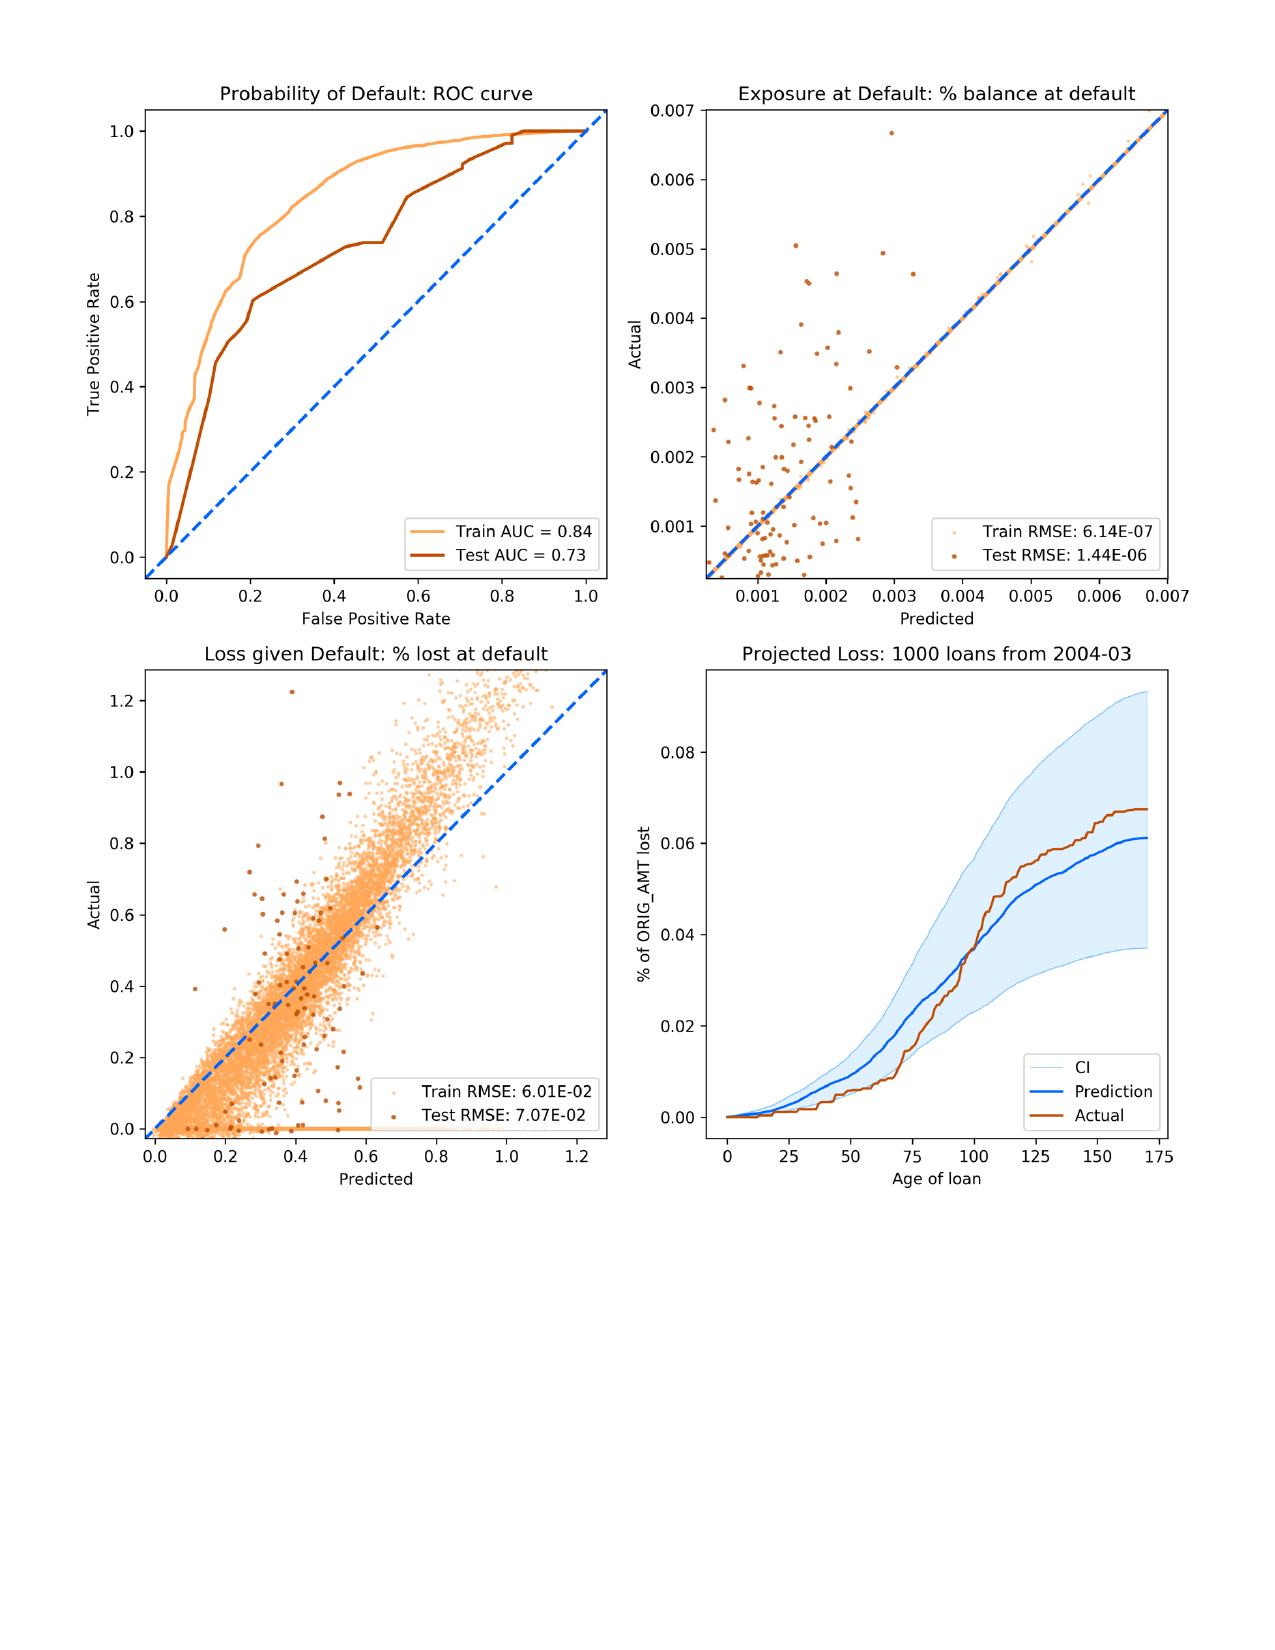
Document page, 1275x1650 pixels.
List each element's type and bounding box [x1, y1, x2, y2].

picture [75, 75, 1200, 1199]
